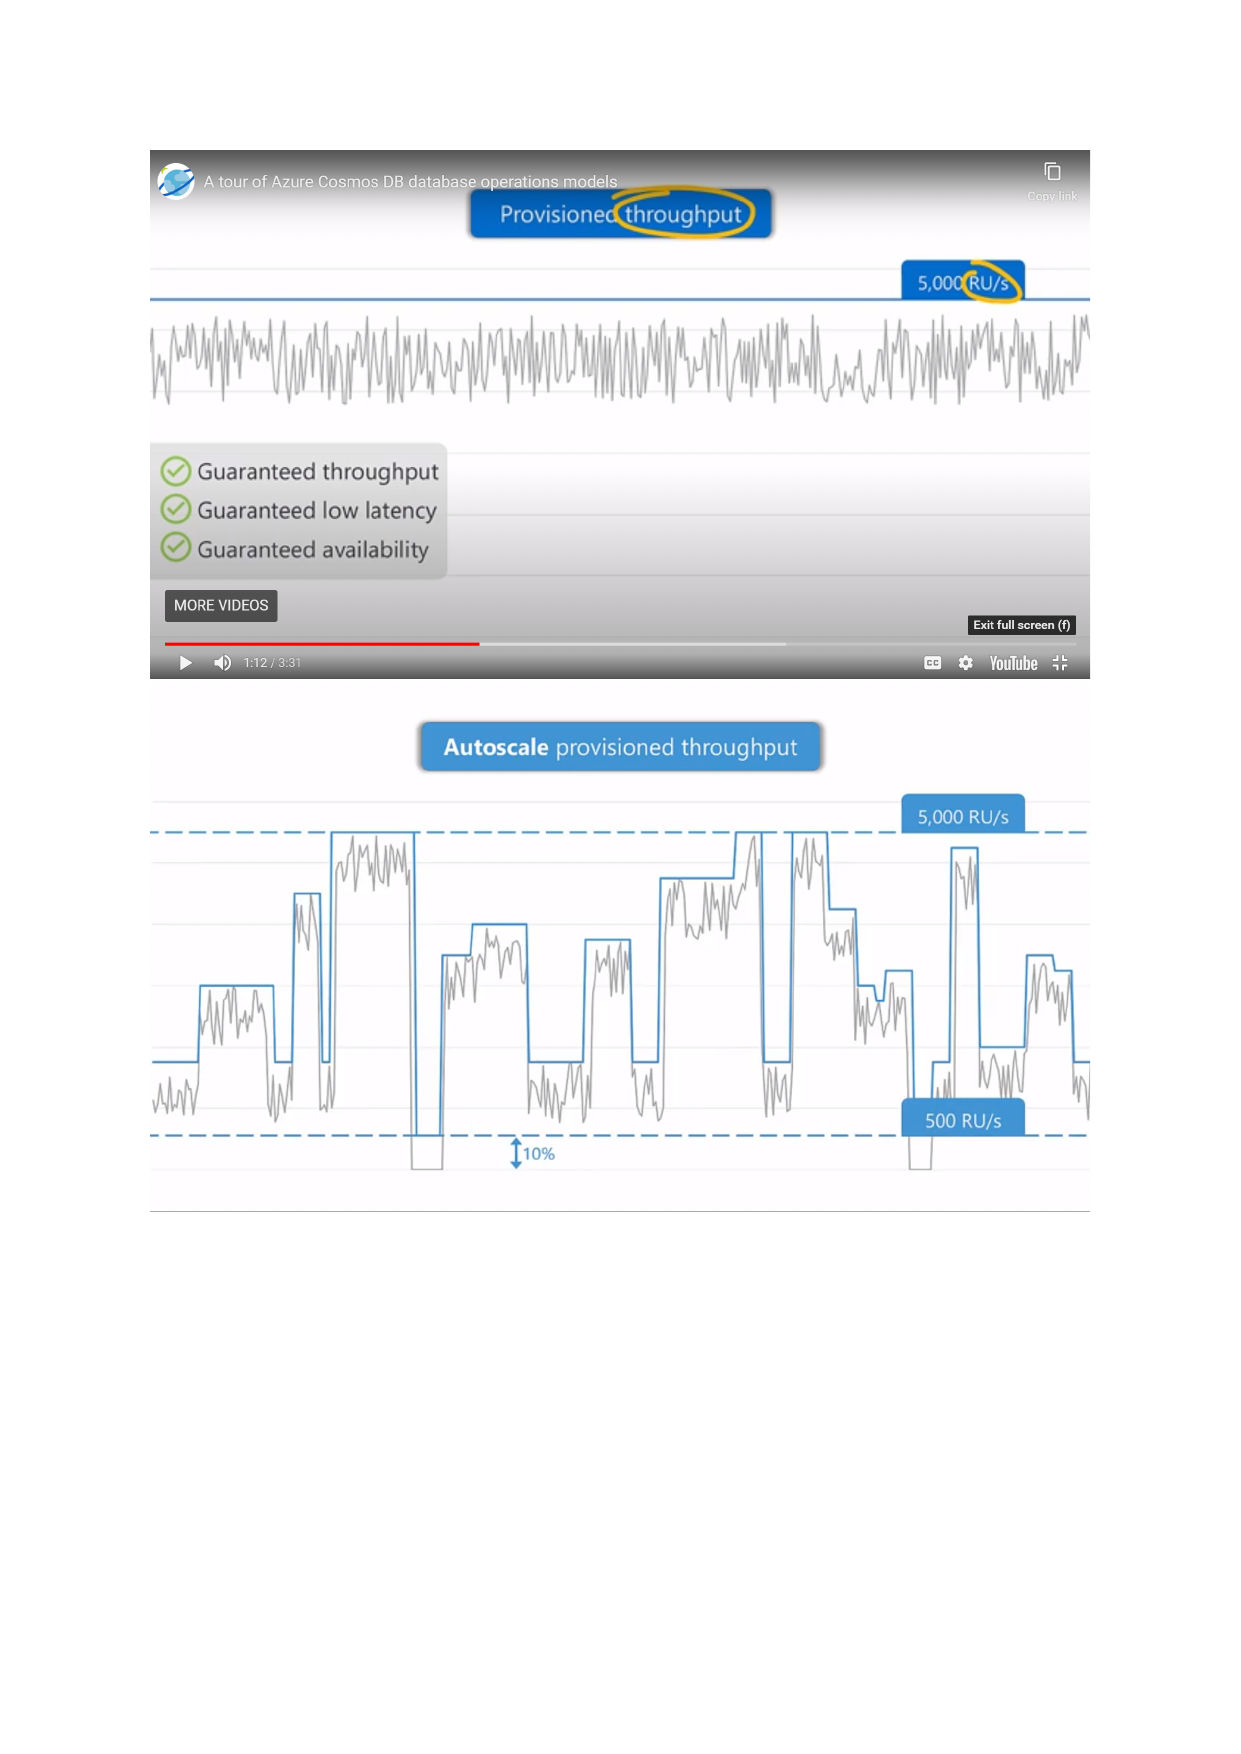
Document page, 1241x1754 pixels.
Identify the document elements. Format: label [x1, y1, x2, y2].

picture [150, 683, 1091, 1212]
picture [150, 150, 1091, 679]
